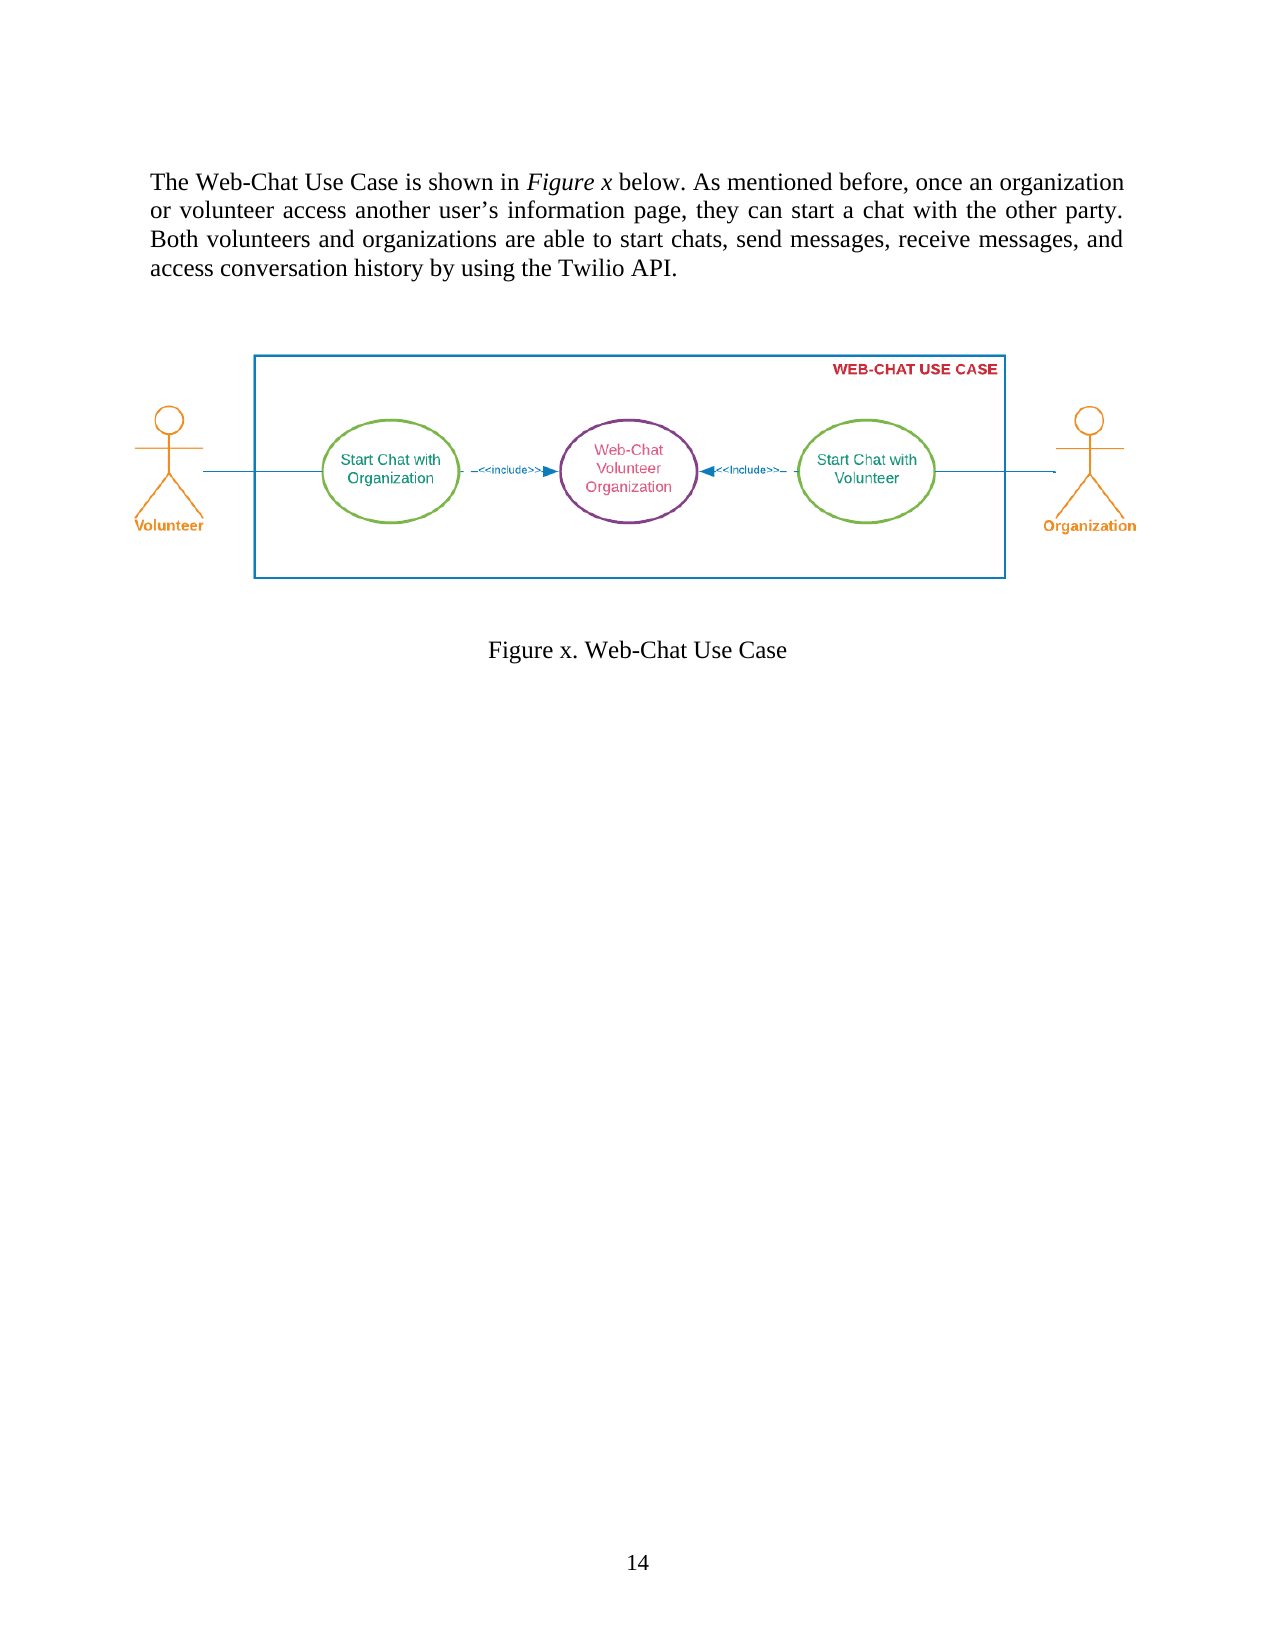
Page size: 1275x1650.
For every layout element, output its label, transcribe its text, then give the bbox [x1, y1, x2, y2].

text The Web-Chat Use Case is shown in Figure x below. As mentioned before, once an organization or volunteer access another user’s information page, they can start a chat with the other party. Both volunteers and organizations are able to start chats, send messages, receive messages, and access conversation history by using the Twilio API. [150, 167, 1125, 282]
picture [63, 325, 1207, 607]
text Figure x. Web-Chat Use Case [150, 636, 1125, 664]
